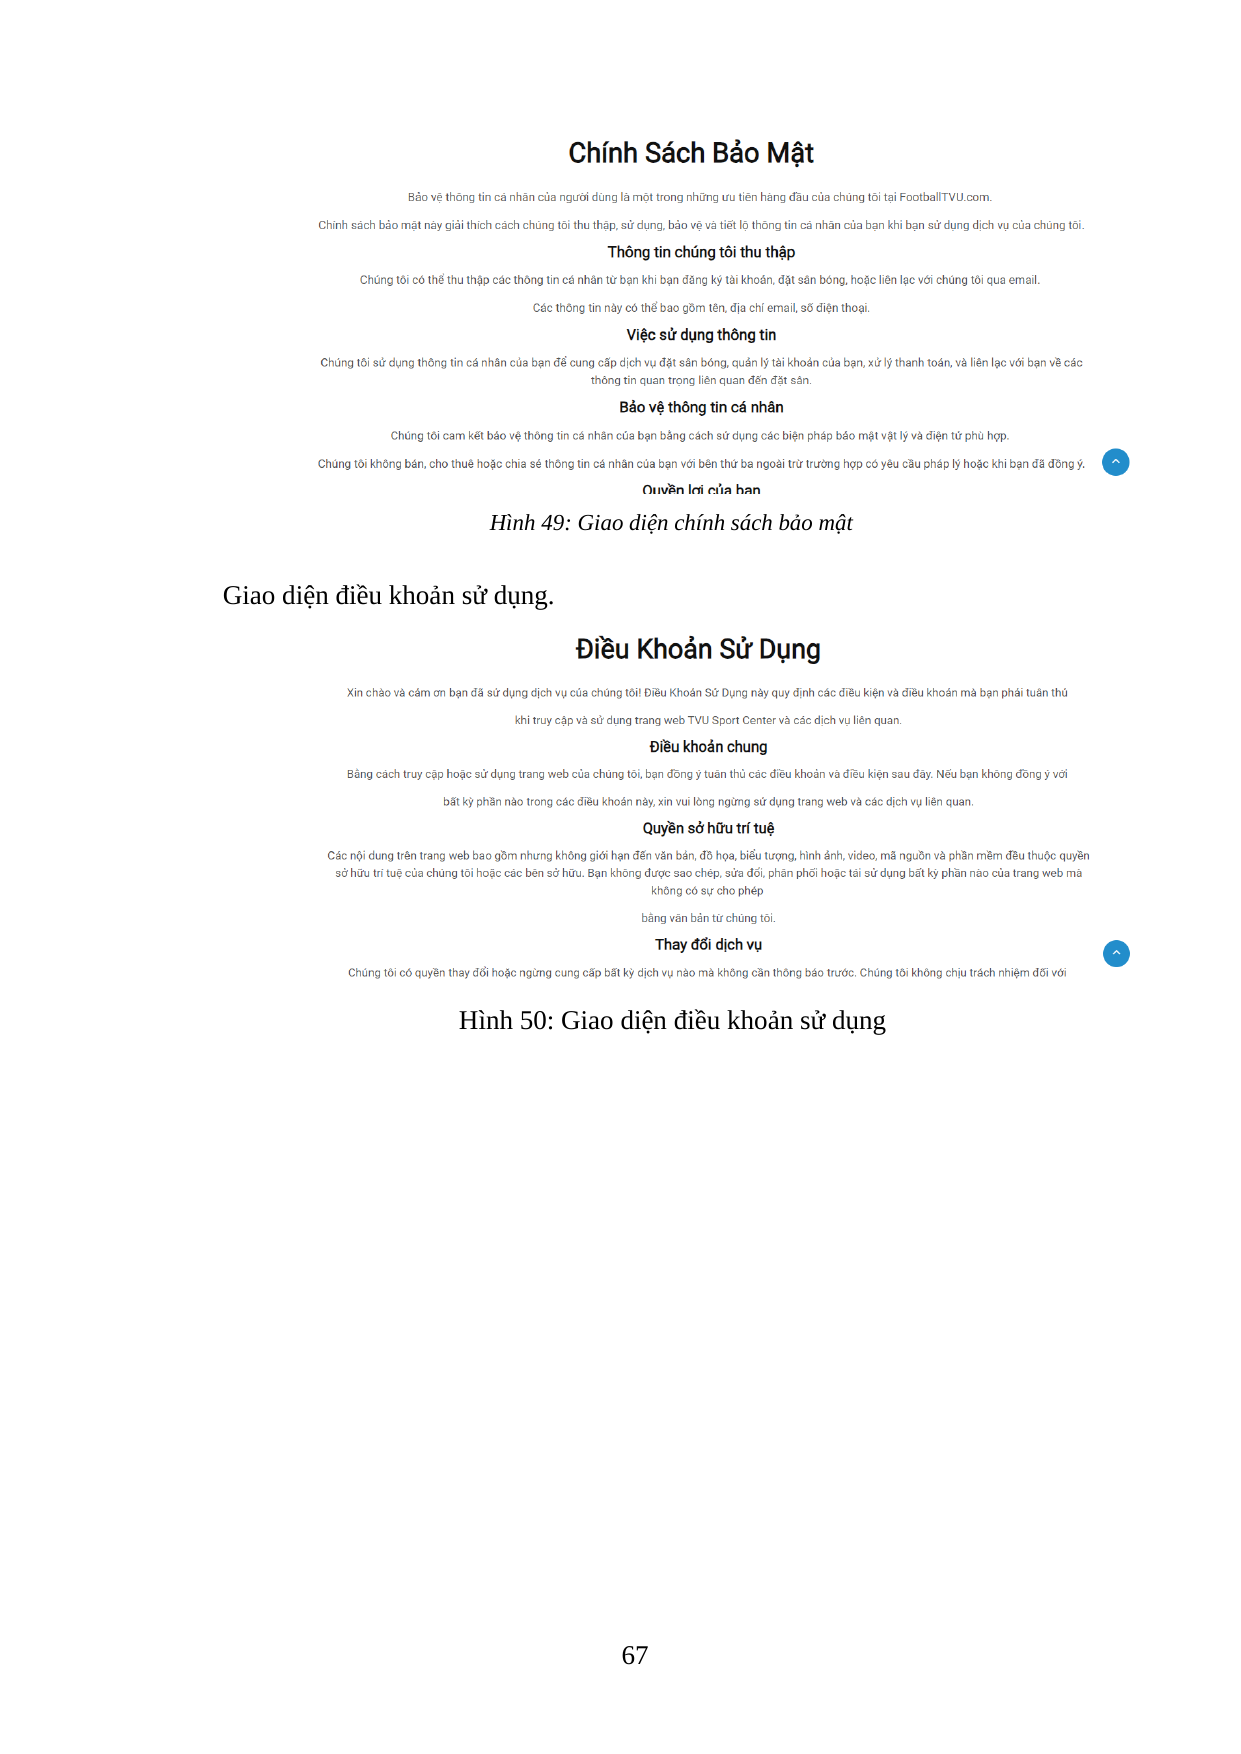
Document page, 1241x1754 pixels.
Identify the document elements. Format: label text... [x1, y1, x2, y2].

picture [295, 610, 1133, 989]
picture [295, 118, 1148, 494]
text Hình 49: Giao diện chính sách bảo mật [148, 509, 1122, 535]
text Giao diện điều khoản sử dụng. [148, 579, 1122, 611]
text Hình 50: Giao diện điều khoản sử dụng [148, 1004, 1122, 1035]
